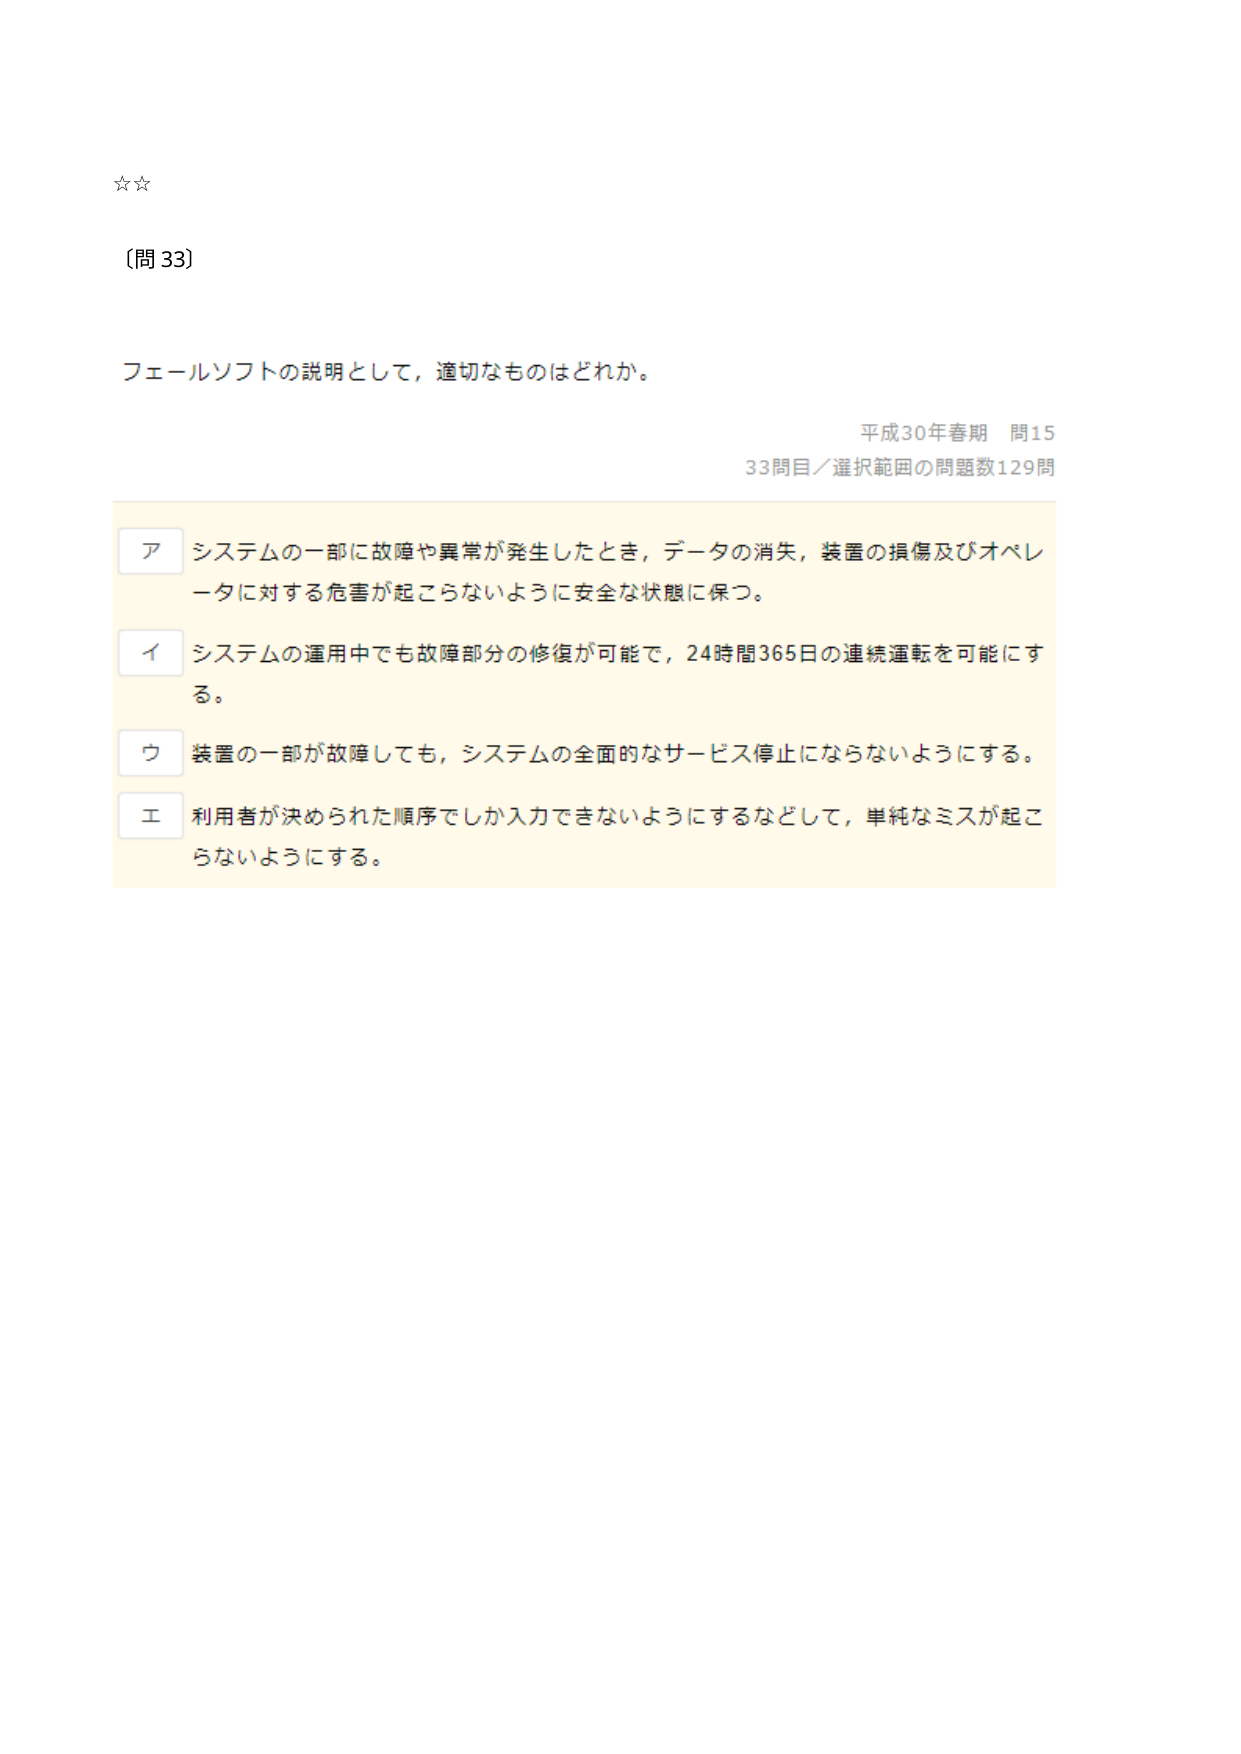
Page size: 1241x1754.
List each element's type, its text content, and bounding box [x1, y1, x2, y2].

picture [112, 352, 1057, 888]
text 〔問33〕 [112, 239, 1128, 277]
text ☆☆ [112, 164, 1128, 202]
